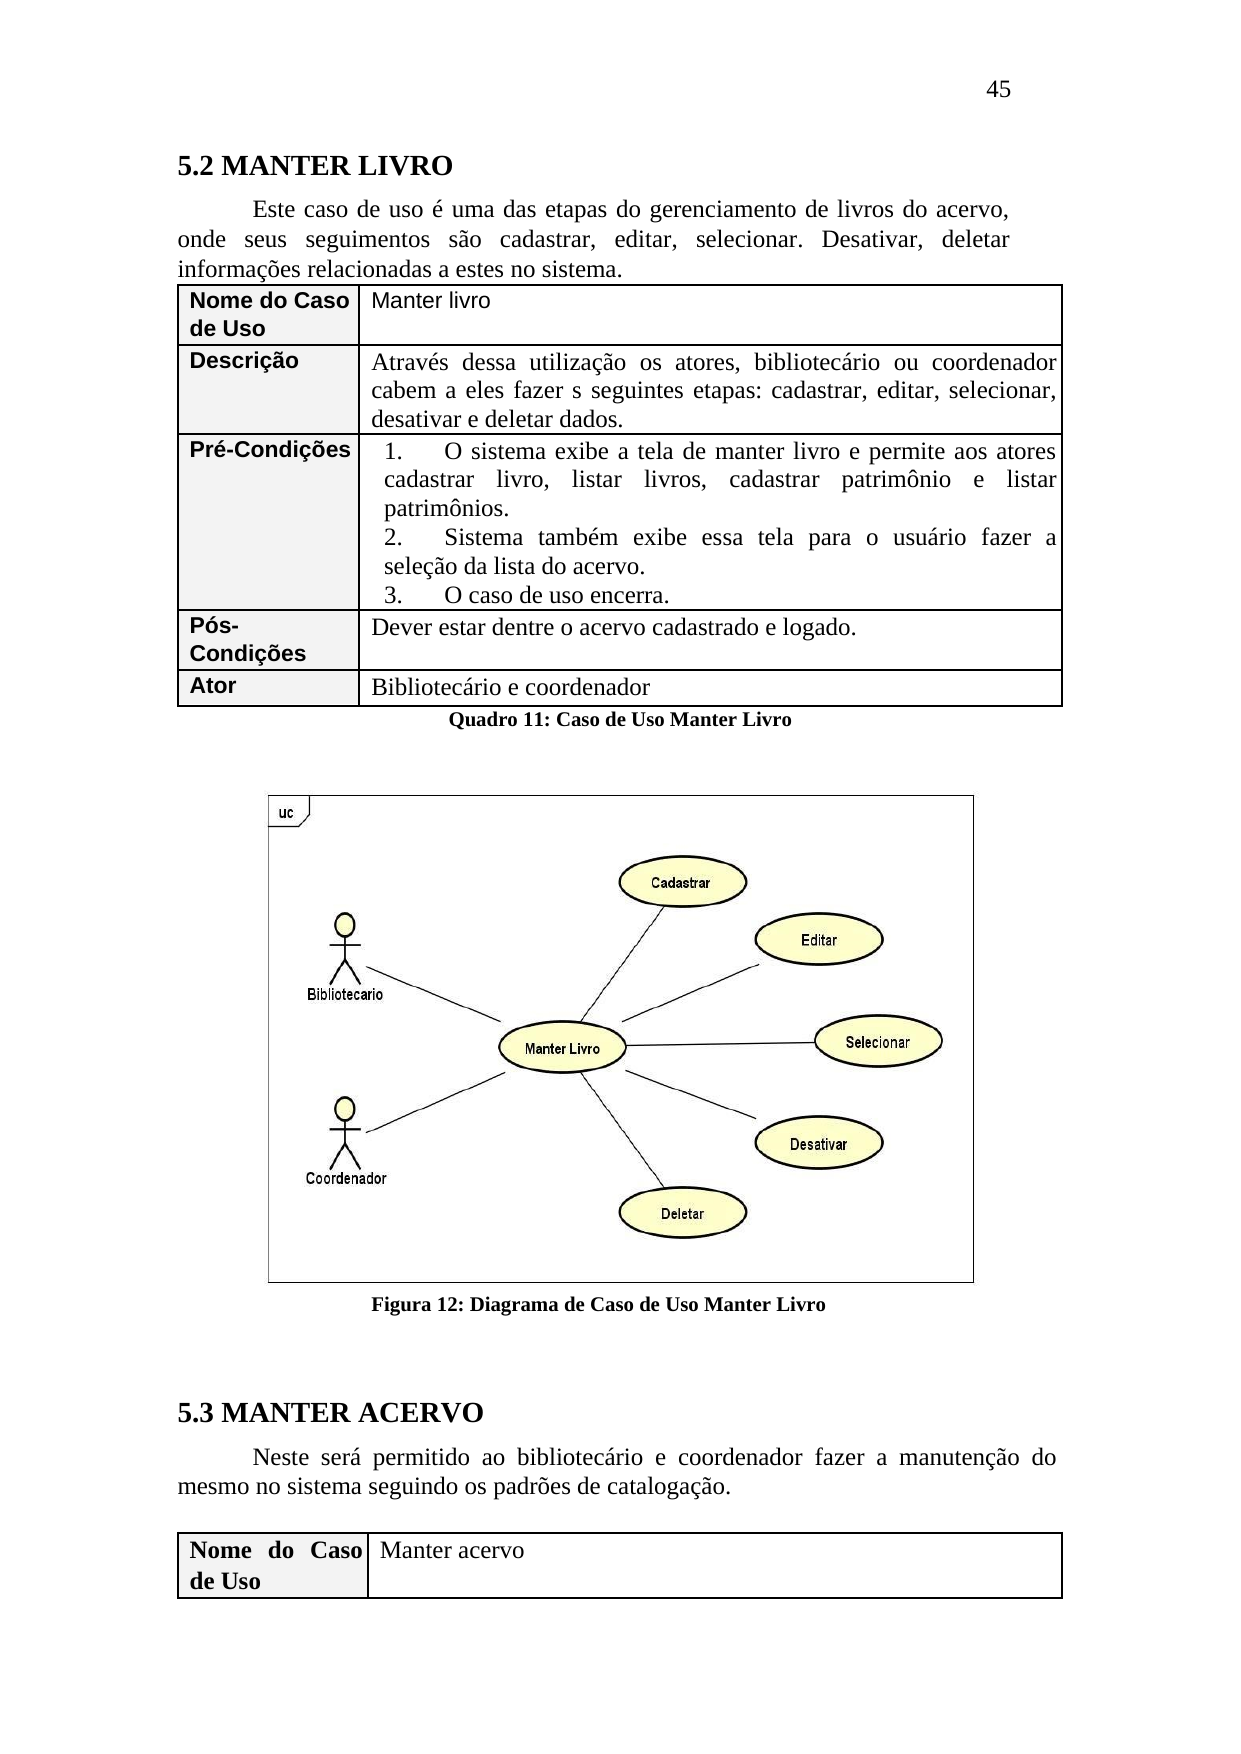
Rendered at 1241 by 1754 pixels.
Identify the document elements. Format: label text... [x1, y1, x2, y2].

table_cell Dever estar dentre o acervo cadastrado e logado. [360, 611, 1061, 669]
table_cell Ator [179, 671, 358, 704]
subtitle 5.2 MANTER LIVRO [177, 148, 1063, 181]
table_cell Através dessa utilização os atores, bibliotecário ou coordenador cabem a eles fazer s seguintes etapas: cadastrar, editar, selecionar, desativar e deletar dados. [360, 346, 1061, 433]
text Neste será permitido ao bibliotecário e coordenador fazer a manutenção do mesmo no sistema seguindo os padrões de catalogação. [177, 1442, 1058, 1500]
picture [257, 782, 983, 1326]
subtitle 5.3 MANTER ACERVO [177, 1395, 1063, 1428]
table_cell Pós-Condições [179, 611, 358, 669]
table_cell Bibliotecário e coordenador [360, 671, 1061, 704]
table_header Nome do Caso de Uso [179, 1534, 367, 1597]
table_cell Descrição [179, 346, 358, 433]
text Quadro 11: Caso de Uso Manter Livro [177, 707, 1063, 731]
table_header Manter livro [360, 286, 1061, 344]
table_header Manter acervo [369, 1534, 1061, 1597]
table_cell Pré-Condições [179, 435, 358, 609]
table_header Nome do Caso de Uso [179, 286, 358, 344]
table_cell O sistema exibe a tela de manter livro e permite aos atores cadastrar livro, listar livros, cadastrar patrimônio e listar patrimônios. Sistema também exibe essa tela para o usuário fazer a seleção da lista do acervo. O caso de uso encerra. [360, 435, 1061, 609]
text Este caso de uso é uma das etapas do gerenciamento de livros do acervo, onde seus seguimentos são cadastrar, editar, selecionar. Desativar, deletar informações relacionadas a estes no sistema. [177, 194, 1010, 282]
